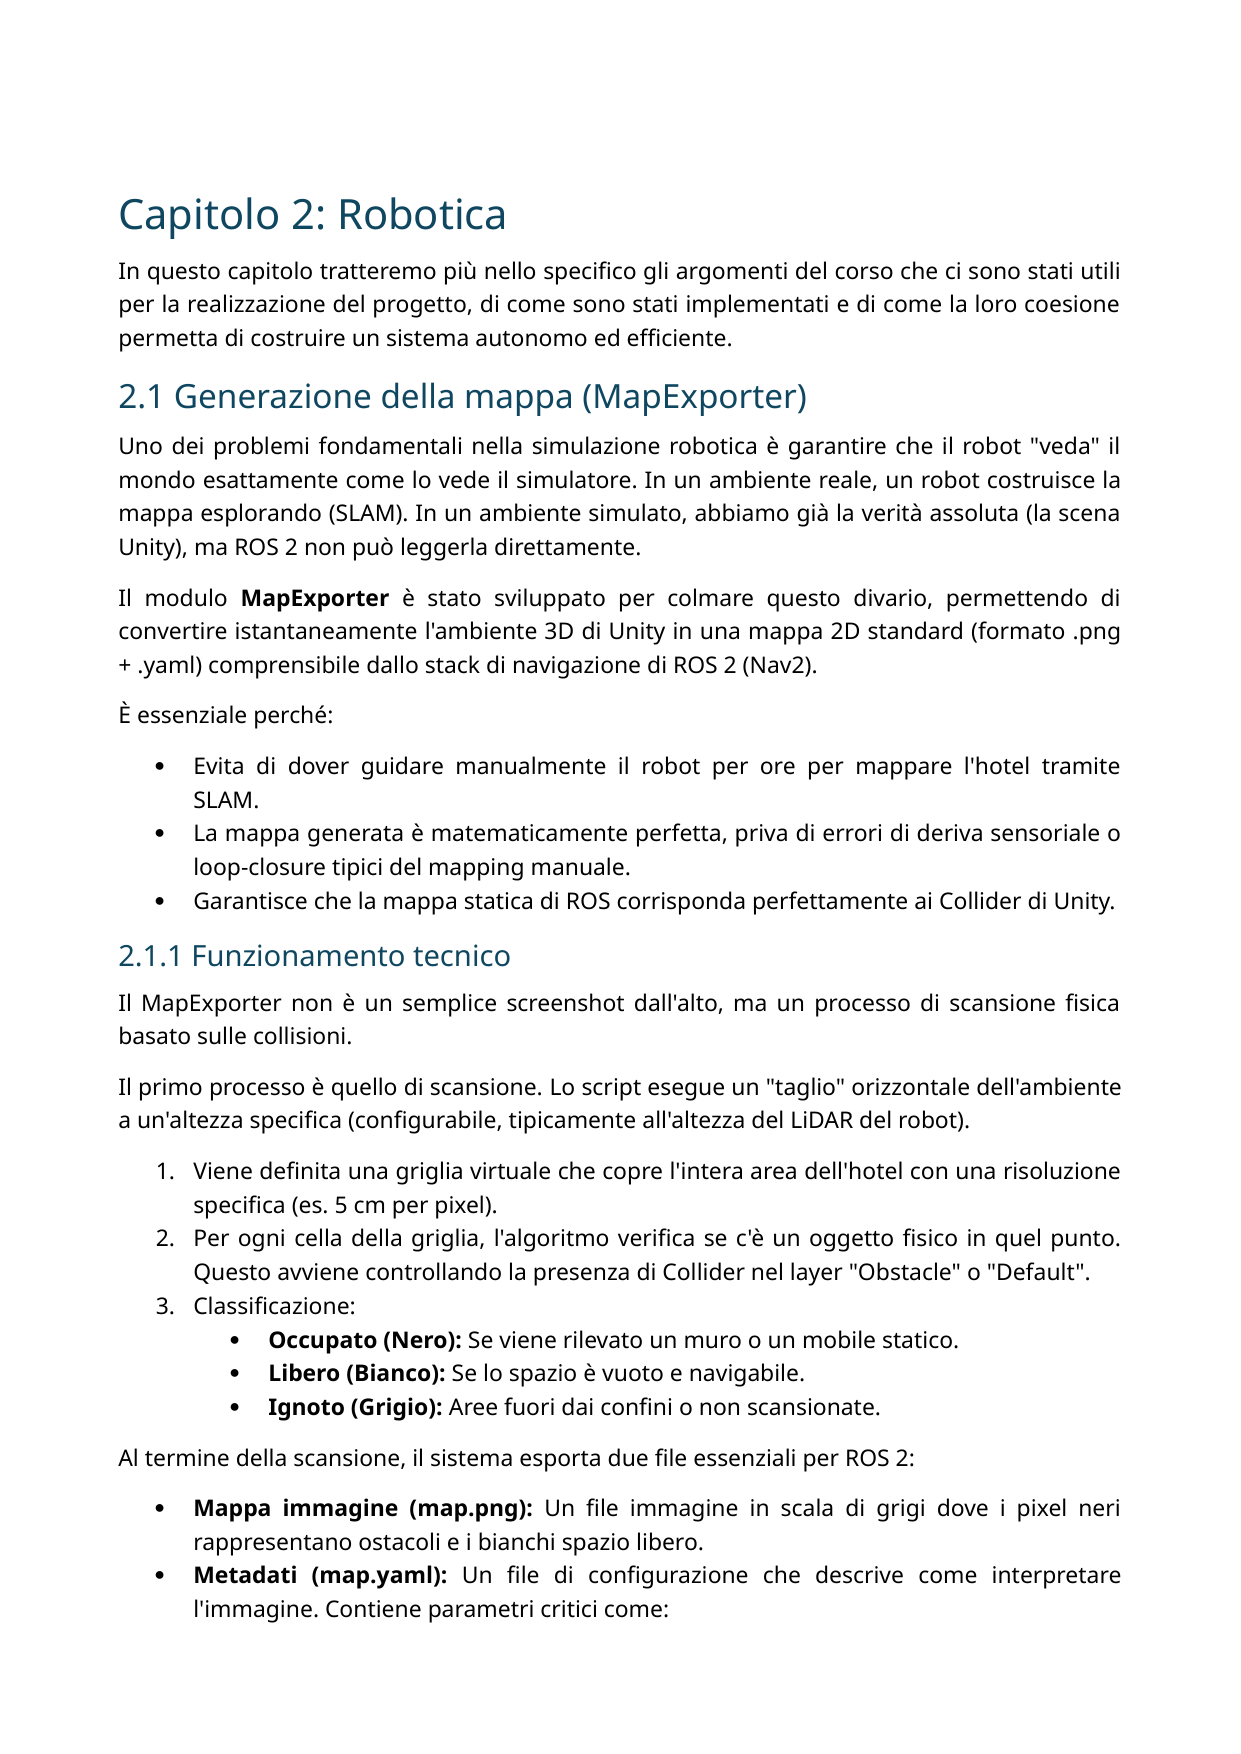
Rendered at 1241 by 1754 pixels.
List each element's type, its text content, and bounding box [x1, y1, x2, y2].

text Il MapExporter non è un semplice screenshot dall'alto, ma un processo di scansione fisica basato sulle collisioni. [118, 986, 1122, 1051]
text In questo capitolo tratteremo più nello specifico gli argomenti del corso che ci sono stati utili per la realizzazione del progetto, di come sono stati implementati e di come la loro coesione permetta di costruire un sistema autonomo ed efficiente. [118, 255, 1122, 353]
text Al termine della scansione, il sistema esporta due file essenziali per ROS 2: [118, 1441, 1122, 1473]
list Mappa immagine (map.png): Un file immagine in scala di grigi dove i pixel neri rappresentano ostacoli e i bianchi spazio libero. [156, 1492, 1122, 1557]
list Per ogni cella della griglia, l'algoritmo verifica se c'è un oggetto fisico in quel punto. Questo avviene controllando la presenza di Collider nel layer "Obstacle" o "Default". [156, 1222, 1122, 1287]
list Viene definita una griglia virtuale che copre l'intera area dell'hotel con una risoluzione specifica (es. 5 cm per pixel). [156, 1155, 1122, 1220]
text Il primo processo è quello di scansione. Lo script esegue un "taglio" orizzontale dell'ambiente a un'altezza specifica (configurabile, tipicamente all'altezza del LiDAR del robot). [118, 1071, 1122, 1136]
list Garantisce che la mappa statica di ROS corrisponda perfettamente ai Collider di Unity. [156, 885, 1122, 916]
list Ignoto (Grigio): Aree fuori dai confini o non scansionate. [231, 1391, 1122, 1422]
list Metadati (map.yaml): Un file di configurazione che descrive come interpretare l'immagine. Contiene parametri critici come: [156, 1559, 1122, 1624]
list Occupato (Nero): Se viene rilevato un muro o un mobile statico. [231, 1323, 1122, 1355]
text Uno dei problemi fondamentali nella simulazione robotica è garantire che il robot "veda" il mondo esattamente come lo vede il simulatore. In un ambiente reale, un robot costruisce la mappa esplorando (SLAM). In un ambiente simulato, abbiamo già la verità assoluta (la scena Unity), ma ROS 2 non può leggerla direttamente. [118, 430, 1122, 562]
subtitle 2.1 Generazione della mappa (MapExporter) [118, 373, 1122, 418]
subtitle Capitolo 2: Robotica [118, 185, 1122, 242]
text Il modulo MapExporter è stato sviluppato per colmare questo divario, permettendo di convertire istantaneamente l'ambiente 3D di Unity in una mappa 2D standard (formato .png + .yaml) comprensibile dallo stack di navigazione di ROS 2 (Nav2). [118, 582, 1122, 680]
list Libero (Bianco): Se lo spazio è vuoto e navigabile. [231, 1357, 1122, 1388]
list Classificazione: [156, 1290, 1122, 1321]
text È essenziale perché: [118, 699, 1122, 731]
list Evita di dover guidare manualmente il robot per ore per mappare l'hotel tramite SLAM. [156, 750, 1122, 815]
list La mappa generata è matematicamente perfetta, priva di errori di deriva sensoriale o loop-closure tipici del mapping manuale. [156, 817, 1122, 882]
subtitle 2.1.1 Funzionamento tecnico [118, 935, 1122, 975]
